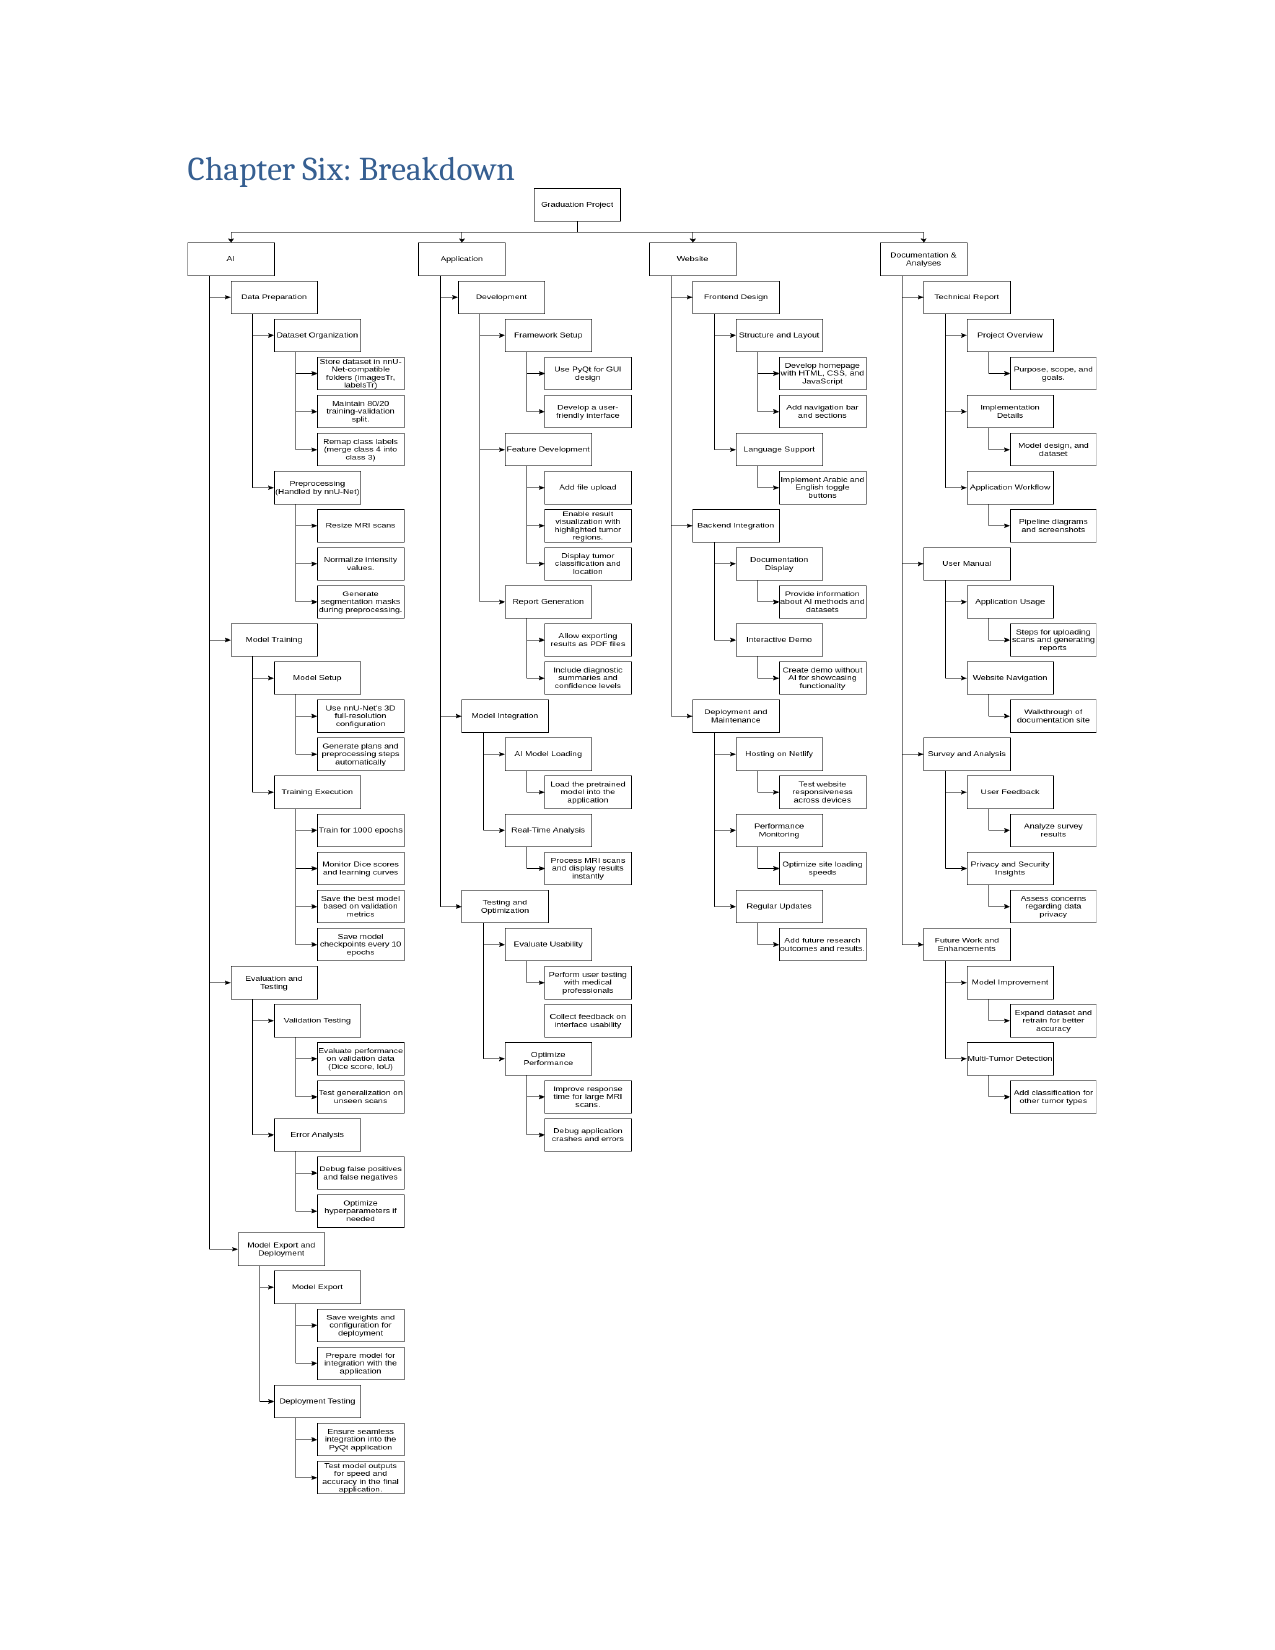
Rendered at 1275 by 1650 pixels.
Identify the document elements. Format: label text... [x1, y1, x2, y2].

subtitle Chapter Six: Breakdown [187, 150, 1087, 188]
picture [187, 188, 1097, 1494]
